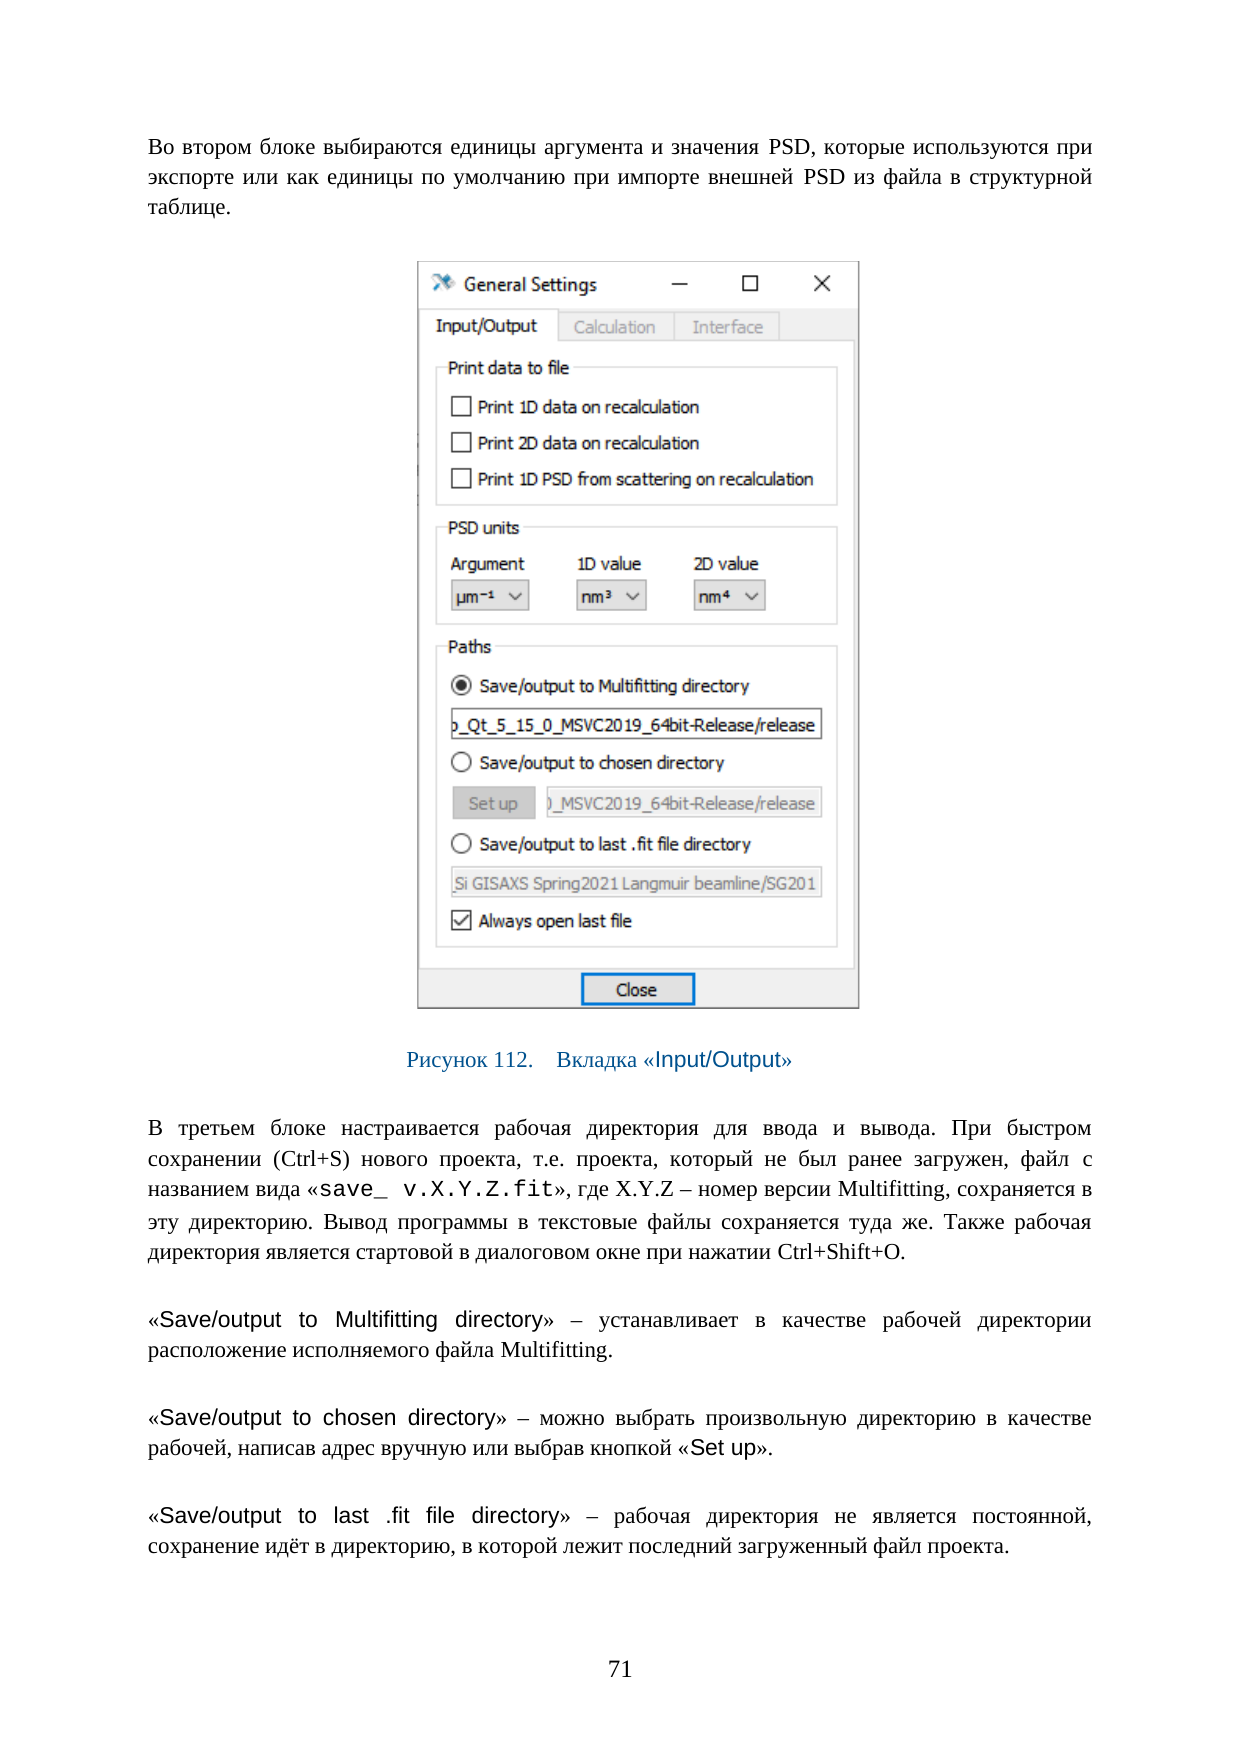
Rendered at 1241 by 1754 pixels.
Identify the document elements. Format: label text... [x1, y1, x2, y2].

text В третьем блоке настраивается рабочая директория для ввода и вывода. При быстром сохранении (Ctrl+S) нового проекта, т.е. проекта, который не был ранее загружен, файл c названием вида «save_ v.X.Y.Z.fit», где X.Y.Z – номер версии Multifitting, сохраняется в эту директорию. Вывод программы в текстовые файлы сохраняется туда же. Также рабочая директория является стартовой в диалоговом окне при нажатии Ctrl+Shift+O. [148, 1114, 1093, 1264]
text «Save/output to last .fit file directory» – рабочая директория не является постоянной, сохранение идёт в директорию, в которой лежит последний загруженный файл проекта. [148, 1502, 1093, 1559]
text «Save/output to chosen directory» – можно выбрать произвольную директорию в качестве рабочей, написав адрес вручную или выбрав кнопкой «Set up». [148, 1404, 1093, 1461]
text «Save/output to Multifitting directory» – устанавливает в качестве рабочей директории расположение исполняемого файла Multifitting. [148, 1306, 1093, 1362]
text Во втором блоке выбираются единицы аргумента и значения PSD, которые используются при экспорте или как единицы по умолчанию при импорте внешней PSD из файла в структурной таблице. [148, 133, 1093, 220]
picture [417, 261, 860, 1009]
